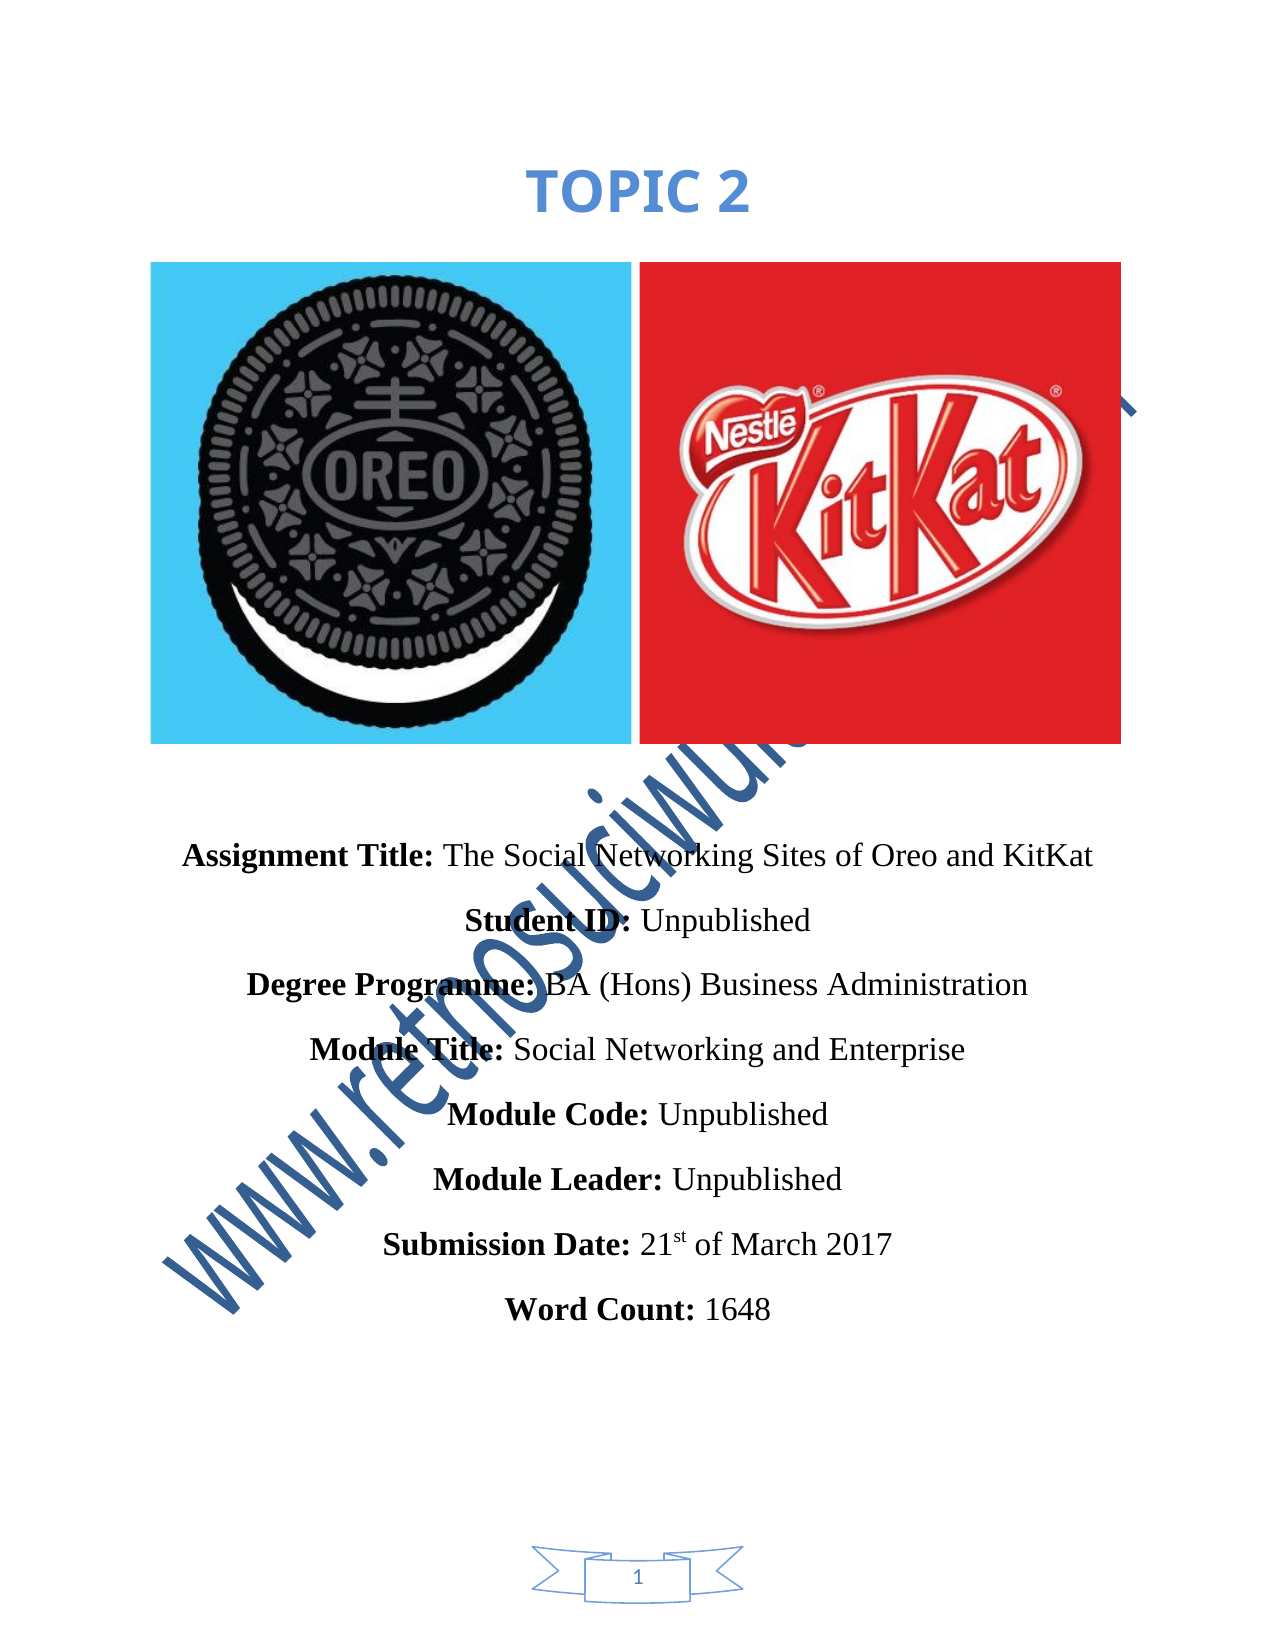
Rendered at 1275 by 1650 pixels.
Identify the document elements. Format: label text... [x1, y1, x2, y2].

text Module Title: Social Networking and Enterprise [150, 1029, 1125, 1068]
text Degree Programme: BA (Hons) Business Administration [150, 965, 1125, 1003]
text Module Code: Unpublished [150, 1094, 1125, 1133]
text Student ID: Unpublished [150, 900, 1125, 938]
text Module Leader: Unpublished [150, 1159, 1125, 1198]
text TOPIC 2 [150, 150, 1125, 229]
picture [150, 262, 632, 744]
text Word Count: 1648 [150, 1289, 1125, 1327]
text Submission Date: 21st of March 2017 [150, 1224, 1125, 1263]
picture [639, 262, 1121, 744]
text Assignment Title: The Social Networking Sites of Oreo and KitKat [150, 835, 1125, 873]
